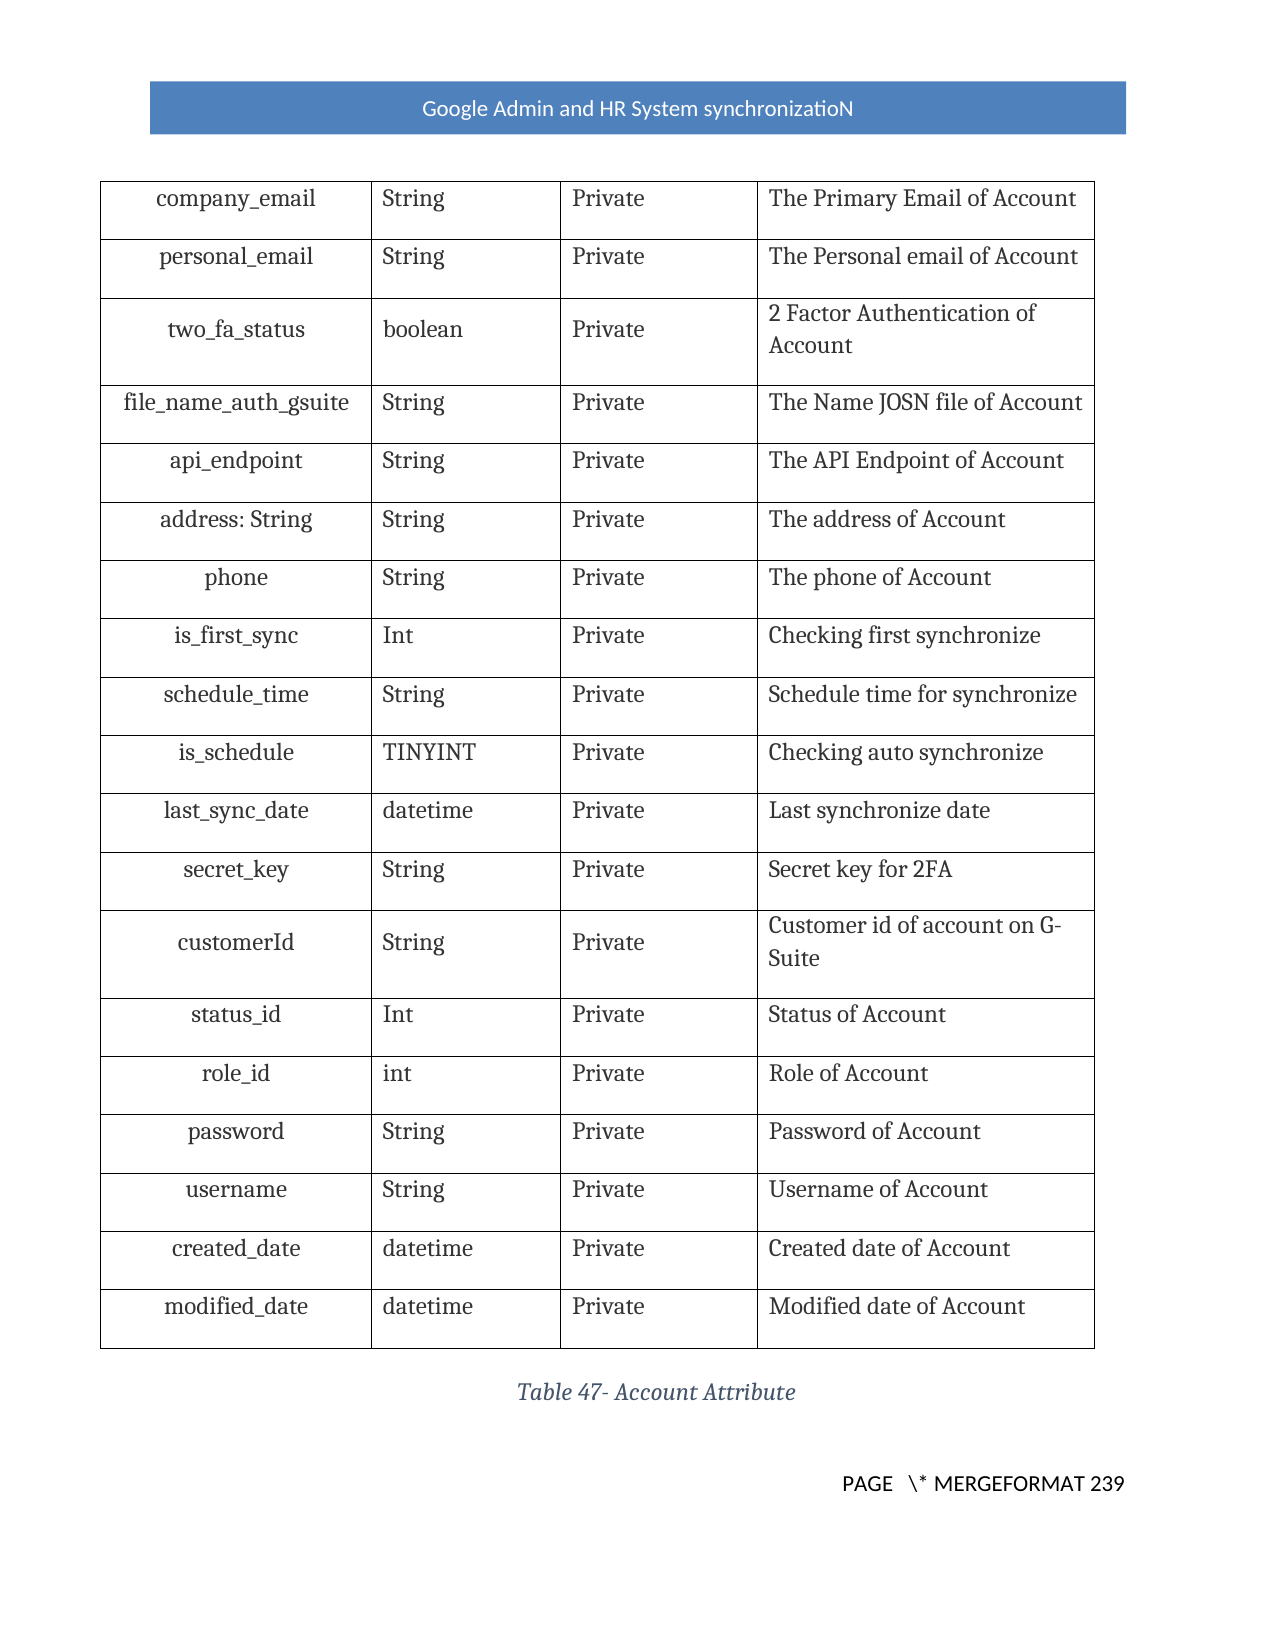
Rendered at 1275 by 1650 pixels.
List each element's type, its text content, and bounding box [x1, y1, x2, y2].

table_cell The address of Account [758, 503, 1094, 560]
table_cell datetime [372, 794, 560, 852]
table_cell String [372, 1174, 560, 1231]
table_cell int [372, 1057, 560, 1114]
table_cell Private [561, 444, 757, 502]
table_cell is_first_sync [101, 619, 371, 677]
table_cell status_id [101, 999, 371, 1056]
table_cell Checking auto synchronize [758, 736, 1094, 793]
table_cell Private [561, 240, 757, 297]
table_cell Private [561, 1115, 757, 1172]
table_cell The API Endpoint of Account [758, 444, 1094, 502]
table_cell datetime [372, 1232, 560, 1289]
table_cell Schedule time for synchronize [758, 678, 1094, 735]
table_cell The Personal email of Account [758, 240, 1094, 297]
table_cell Secret key for 2FA [758, 853, 1094, 910]
table_cell customerId [101, 911, 371, 997]
table_cell The Name JOSN file of Account [758, 386, 1094, 443]
table_cell Int [372, 619, 560, 677]
table_cell role_id [101, 1057, 371, 1114]
table_cell Customer id of account on G-Suite [758, 911, 1094, 997]
table_cell Private [561, 736, 757, 793]
table_cell String [372, 678, 560, 735]
table_cell Private [561, 299, 757, 385]
table_cell Int [372, 999, 560, 1056]
table_cell company_email [101, 182, 371, 239]
table_cell api_endpoint [101, 444, 371, 502]
table_cell Private [561, 1290, 757, 1347]
table_cell Private [561, 911, 757, 997]
table_cell Modified date of Account [758, 1290, 1094, 1347]
table_cell datetime [372, 1290, 560, 1347]
table_cell String [372, 503, 560, 560]
table_cell Username of Account [758, 1174, 1094, 1231]
text Table 47- Account Attribute [187, 1378, 1125, 1406]
table_cell String [372, 240, 560, 297]
table_cell Private [561, 182, 757, 239]
table_cell Checking first synchronize [758, 619, 1094, 677]
table_cell String [372, 182, 560, 239]
table_cell String [372, 1115, 560, 1172]
table_cell created_date [101, 1232, 371, 1289]
table_cell The Primary Email of Account [758, 182, 1094, 239]
table_cell Status of Account [758, 999, 1094, 1056]
table_cell is_schedule [101, 736, 371, 793]
table_cell secret_key [101, 853, 371, 910]
table_cell username [101, 1174, 371, 1231]
table_cell Private [561, 794, 757, 852]
table_cell String [372, 561, 560, 618]
table_cell Private [561, 853, 757, 910]
table_cell Private [561, 386, 757, 443]
table_cell schedule_time [101, 678, 371, 735]
table_cell address: String [101, 503, 371, 560]
table_cell Private [561, 999, 757, 1056]
table_cell Private [561, 1232, 757, 1289]
table_cell Private [561, 1057, 757, 1114]
table_cell boolean [372, 299, 560, 385]
table_cell Private [561, 561, 757, 618]
table_cell two_fa_status [101, 299, 371, 385]
table_cell Role of Account [758, 1057, 1094, 1114]
table_cell file_name_auth_gsuite [101, 386, 371, 443]
table_cell personal_email [101, 240, 371, 297]
table_cell password [101, 1115, 371, 1172]
table_cell 2 Factor Authentication of Account [758, 299, 1094, 385]
table_cell last_sync_date [101, 794, 371, 852]
table_cell Password of Account [758, 1115, 1094, 1172]
table_cell String [372, 444, 560, 502]
table_cell String [372, 386, 560, 443]
table_cell Private [561, 678, 757, 735]
table_cell String [372, 853, 560, 910]
table_cell phone [101, 561, 371, 618]
table_cell The phone of Account [758, 561, 1094, 618]
table_cell Private [561, 1174, 757, 1231]
table_cell Private [561, 619, 757, 677]
table_cell TINYINT [372, 736, 560, 793]
table_cell modified_date [101, 1290, 371, 1347]
table_cell Private [561, 503, 757, 560]
table_cell Created date of Account [758, 1232, 1094, 1289]
table_cell Last synchronize date [758, 794, 1094, 852]
table_cell String [372, 911, 560, 997]
